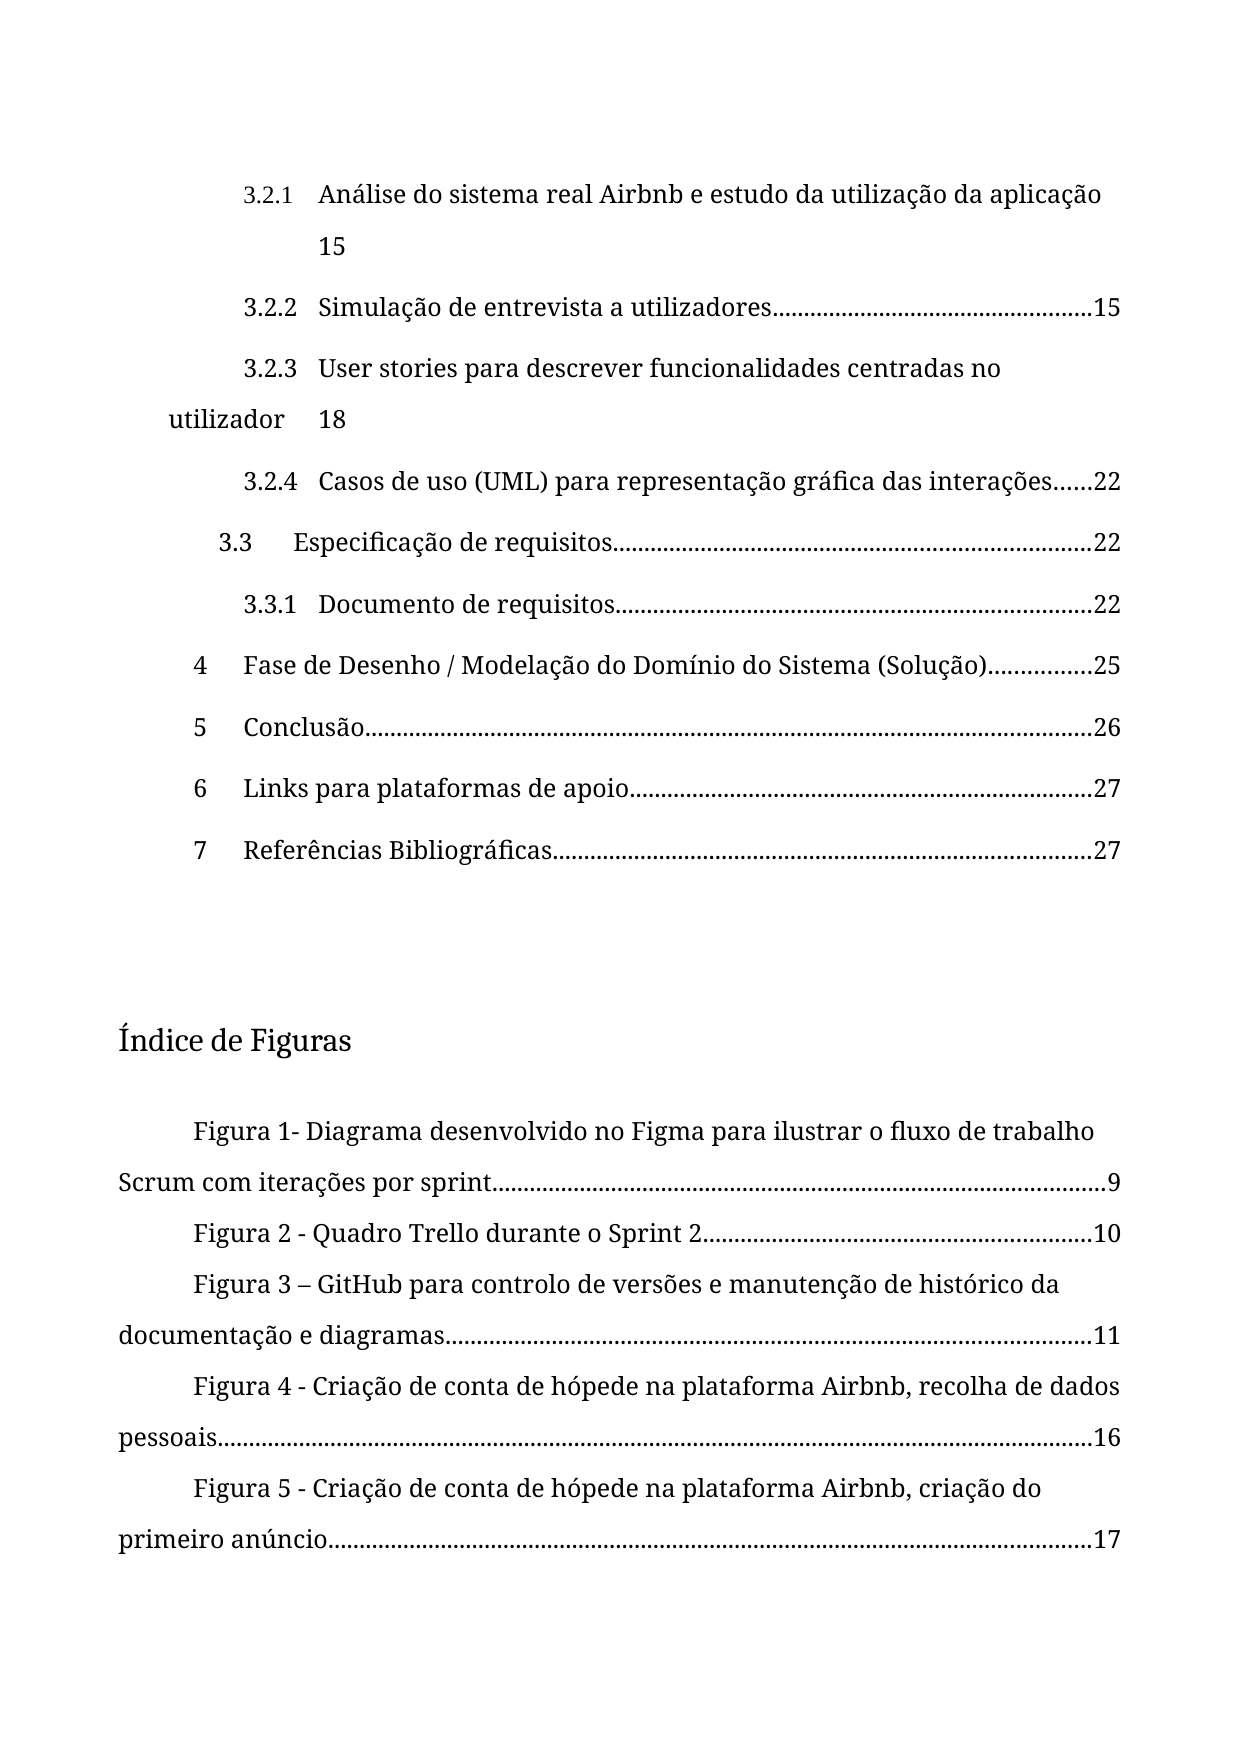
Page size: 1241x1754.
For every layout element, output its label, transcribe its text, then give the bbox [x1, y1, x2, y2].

text Figura 5 - Criação de conta de hópede na plataforma Airbnb, criação do primeiro anúncio 17 [118, 1471, 1122, 1556]
text Figura 3 – GitHub para controlo de versões e manutenção de histórico da documentação e diagramas 11 [118, 1266, 1122, 1352]
subtitle Índice de Figuras [118, 1021, 1122, 1059]
text Figura 4 - Criação de conta de hópede na plataforma Airbnb, recolha de dados pessoais 16 [118, 1368, 1122, 1454]
text Figura 1- Diagrama desenvolvido no Figma para ilustrar o fluxo de trabalho Scrum com iterações por sprint 9 [118, 1113, 1122, 1198]
text Figura 2 - Quadro Trello durante o Sprint 2 10 [118, 1215, 1122, 1249]
